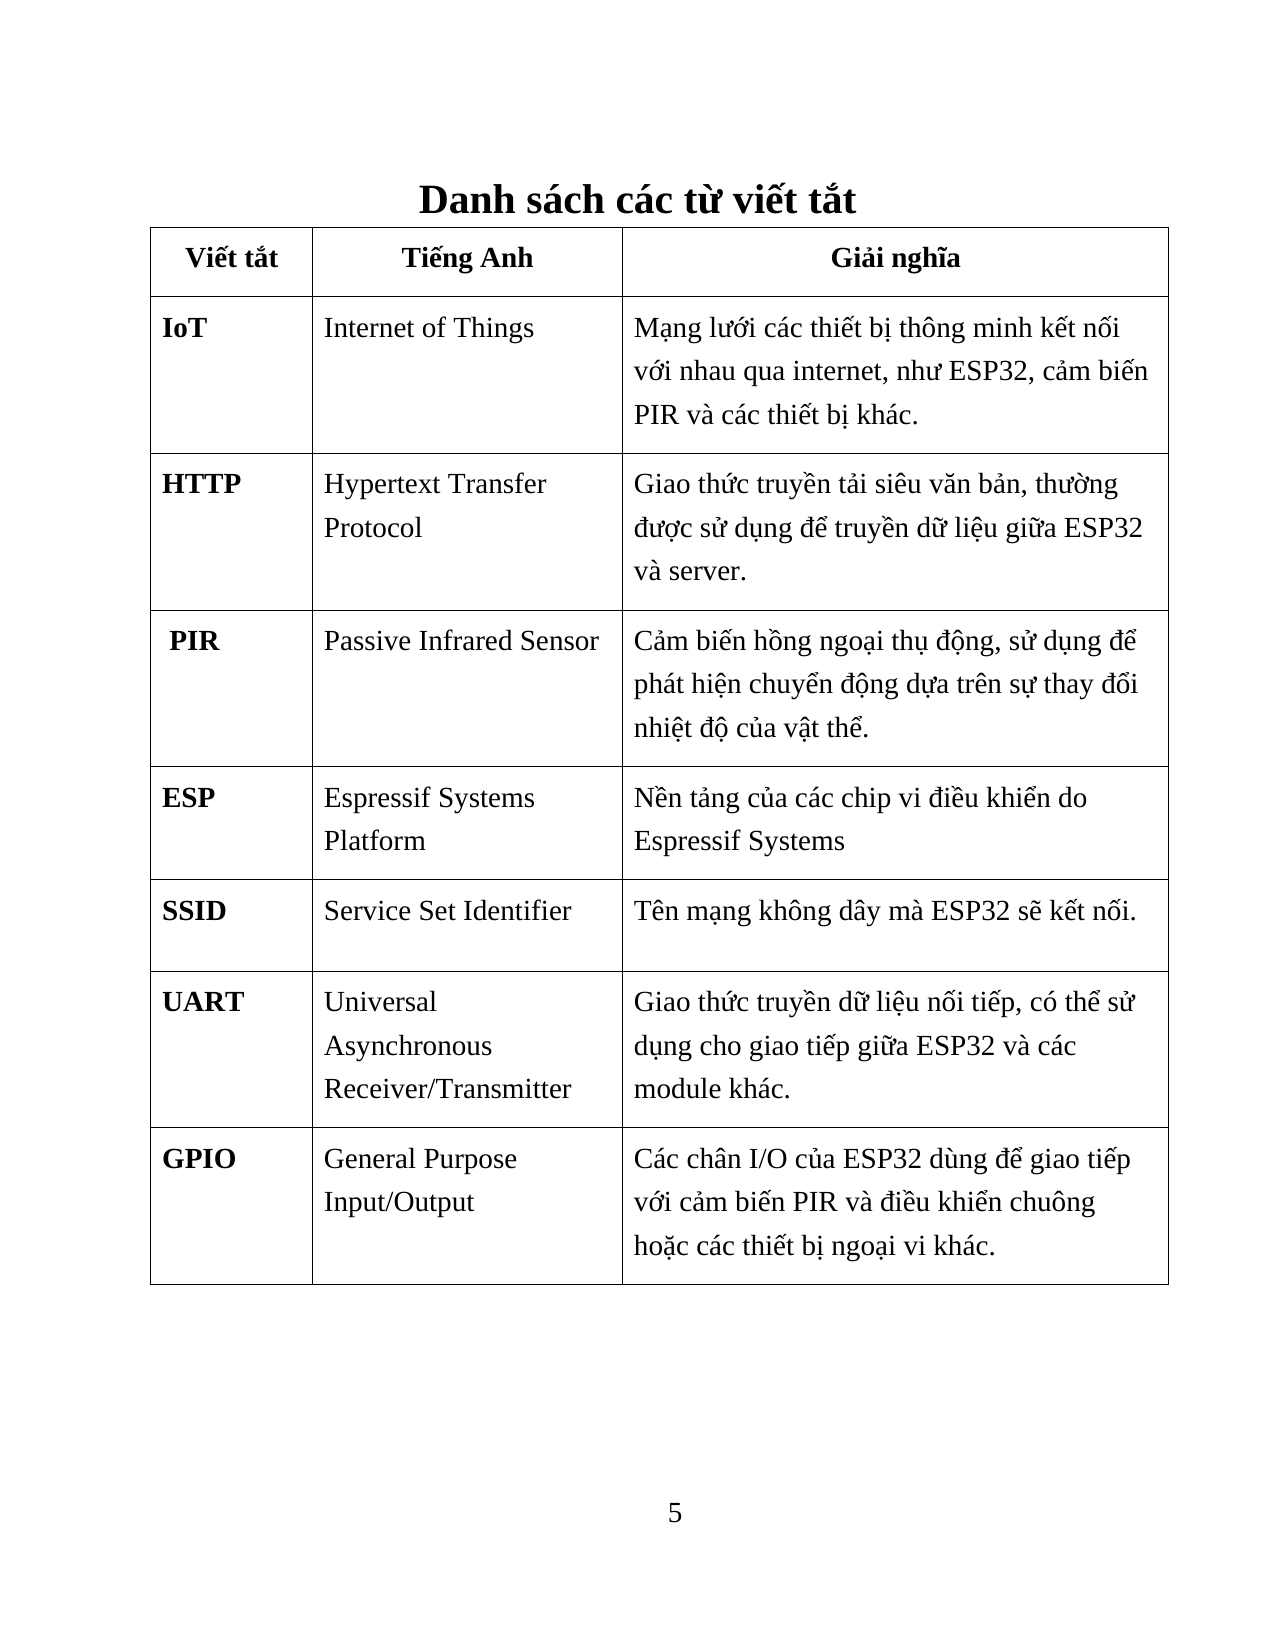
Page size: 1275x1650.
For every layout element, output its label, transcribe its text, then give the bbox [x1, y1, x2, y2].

table_cell Internet of Things [313, 297, 622, 453]
table_cell SSID [151, 880, 312, 971]
table_header Tiếng Anh [313, 228, 622, 296]
table_cell PIR [151, 611, 312, 766]
table_header Viết tắt [151, 228, 312, 296]
table_cell Nền tảng của các chip vi điều khiển do Espressif Systems [623, 767, 1168, 879]
table_header Giải nghĩa [623, 228, 1168, 296]
table_cell HTTP [151, 454, 312, 609]
table_cell Giao thức truyền dữ liệu nối tiếp, có thể sử dụng cho giao tiếp giữa ESP32 và các module khác. [623, 972, 1168, 1127]
table_cell UART [151, 972, 312, 1127]
table_cell Tên mạng không dây mà ESP32 sẽ kết nối. [623, 880, 1168, 971]
table_cell Các chân I/O của ESP32 dùng để giao tiếp với cảm biến PIR và điều khiển chuông hoặc các thiết bị ngoại vi khác. [623, 1128, 1168, 1284]
table_cell Giao thức truyền tải siêu văn bản, thường được sử dụng để truyền dữ liệu giữa ESP32 và server. [623, 454, 1168, 609]
table_cell Universal Asynchronous Receiver/Transmitter [313, 972, 622, 1127]
table_cell IoT [151, 297, 312, 453]
table_cell Mạng lưới các thiết bị thông minh kết nối với nhau qua internet, như ESP32, cảm biến PIR và các thiết bị khác. [623, 297, 1168, 453]
table_cell Cảm biến hồng ngoại thụ động, sử dụng để phát hiện chuyển động dựa trên sự thay đổi nhiệt độ của vật thể. [623, 611, 1168, 766]
table_cell Espressif Systems Platform [313, 767, 622, 879]
table_cell Service Set Identifier [313, 880, 622, 971]
table_cell Passive Infrared Sensor [313, 611, 622, 766]
table_cell ESP [151, 767, 312, 879]
subtitle Danh sách các từ viết tắt [150, 175, 1125, 223]
table_cell GPIO [151, 1128, 312, 1284]
table_cell Hypertext Transfer Protocol [313, 454, 622, 609]
table_cell General Purpose Input/Output [313, 1128, 622, 1284]
